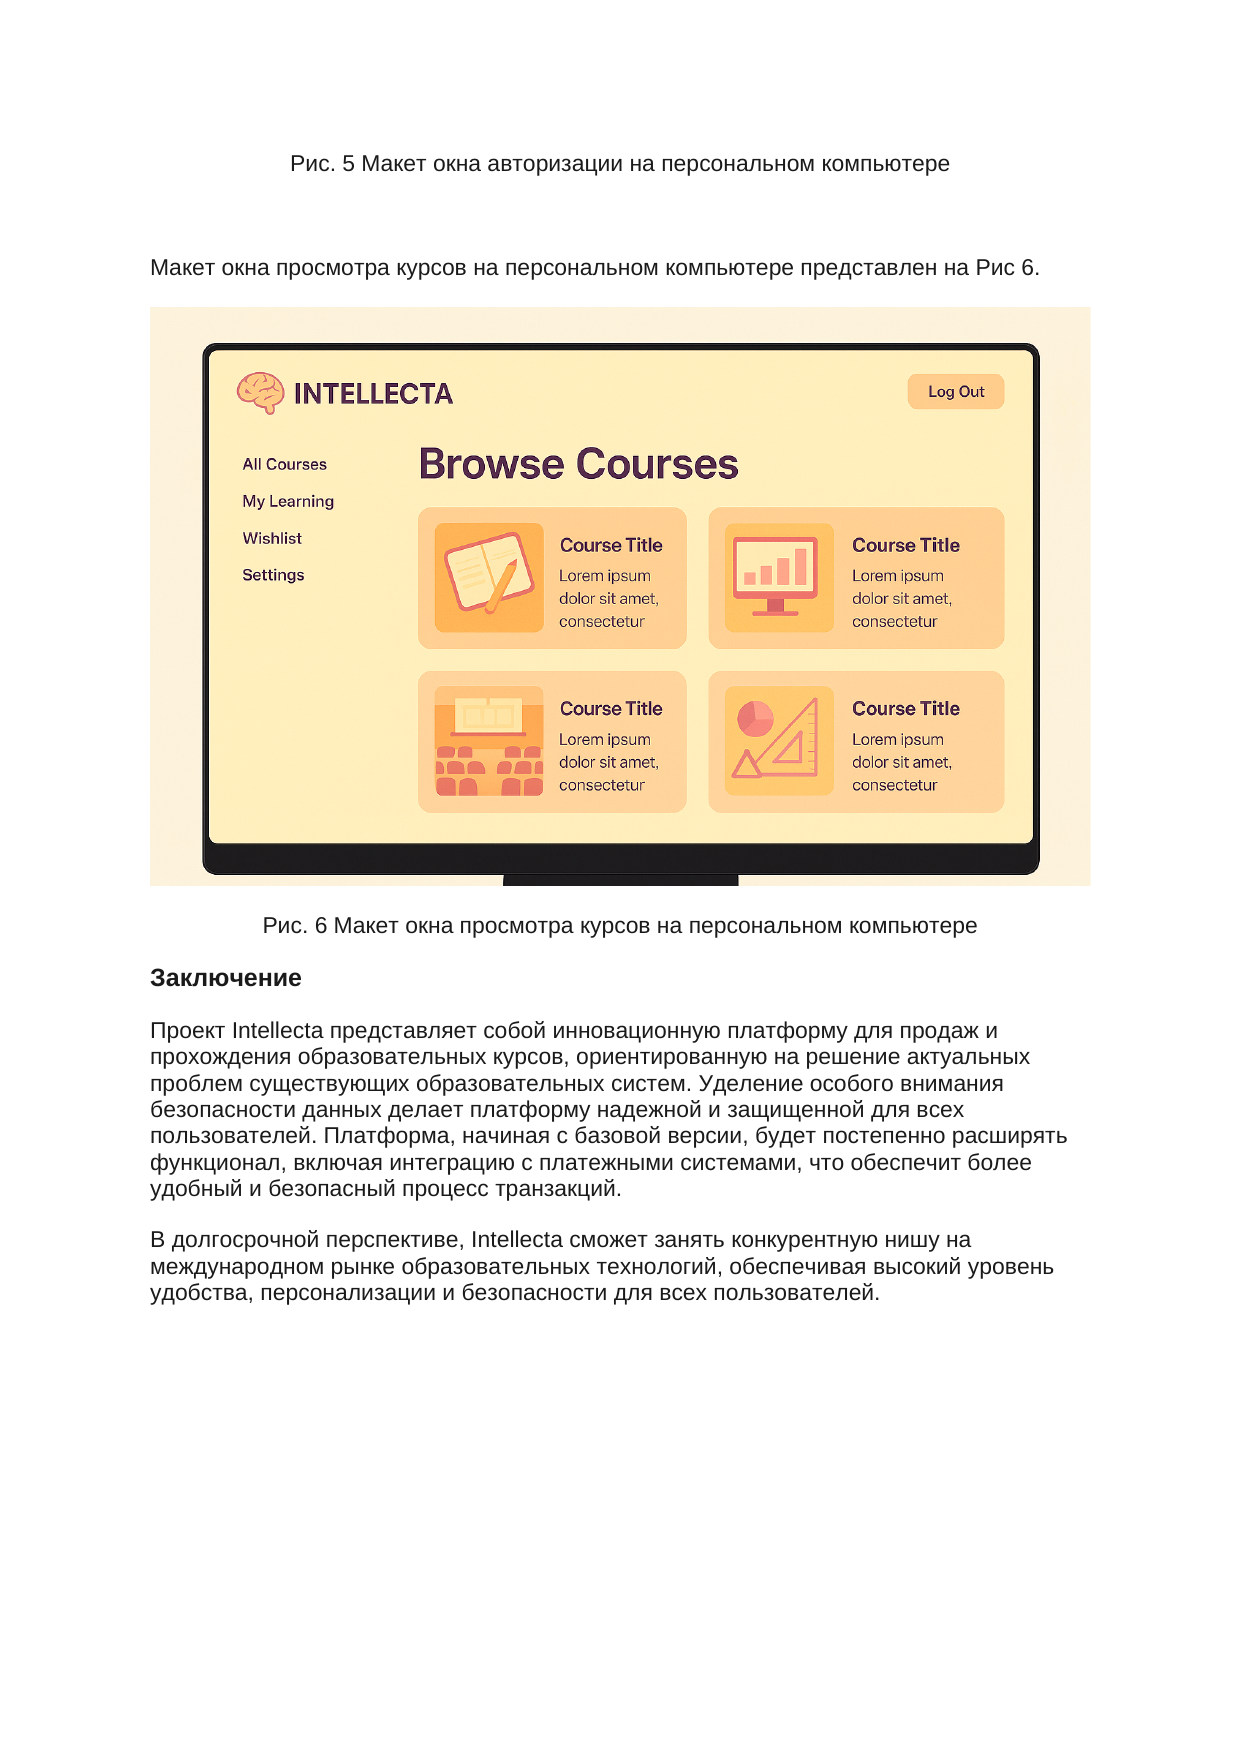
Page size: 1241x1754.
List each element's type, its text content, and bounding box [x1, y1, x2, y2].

text Рис. 5 Макет окна авторизации на персональном компьютере [150, 150, 1090, 176]
text Заключение [150, 963, 1090, 992]
text Макет окна просмотра курсов на персональном компьютере представлен на Рис 6. [150, 254, 1090, 281]
text Рис. 6 Макет окна просмотра курсов на персональном компьютере [150, 912, 1090, 938]
picture [150, 307, 1091, 886]
text В долгосрочной перспективе, Intellecta сможет занять конкурентную нишу на международном рынке образовательных технологий, обеспечивая высокий уровень удобства, персонализации и безопасности для всех пользователей. [150, 1226, 1090, 1305]
text Проект Intellecta представляет собой инновационную платформу для продаж и прохождения образовательных курсов, ориентированную на решение актуальных проблем существующих образовательных систем. Уделение особого внимания безопасности данных делает платформу надежной и защищенной для всех пользователей. Платформа, начиная с базовой версии, будет постепенно расширять функционал, включая интеграцию с платежными системами, что обеспечит более удобный и безопасный процесс транзакций. [150, 1017, 1090, 1201]
